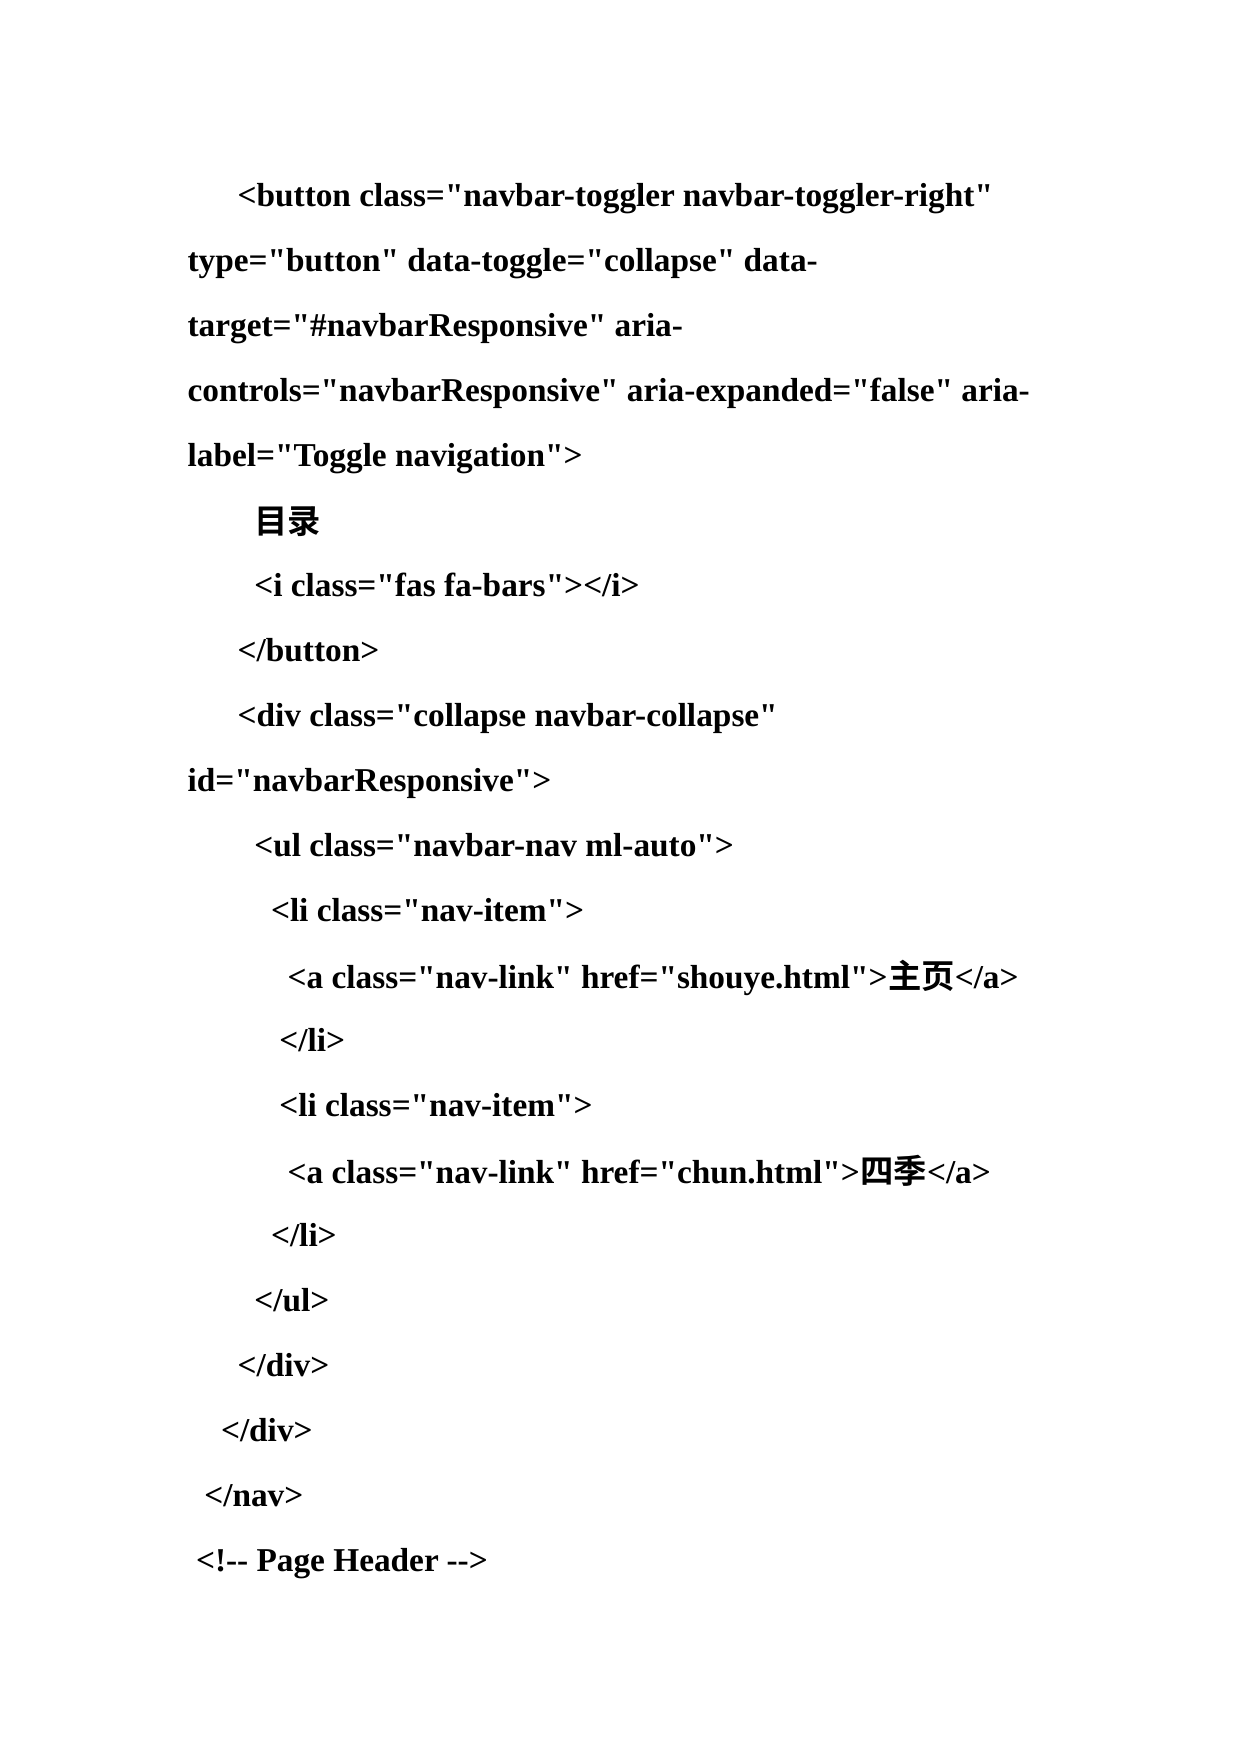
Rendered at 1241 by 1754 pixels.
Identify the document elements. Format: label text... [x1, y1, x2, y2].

text </div> [187, 1397, 1053, 1462]
text <li class="nav-item"> [187, 1072, 1053, 1137]
text </div> [187, 1332, 1053, 1397]
text <!-- Page Header --> [187, 1527, 1053, 1592]
text </nav> [187, 1462, 1053, 1527]
text <div class="collapse navbar-collapse" id="navbarResponsive"> [187, 682, 1053, 812]
text <li class="nav-item"> [187, 877, 1053, 942]
text </li> [187, 1007, 1053, 1072]
text <ul class="navbar-nav ml-auto"> [187, 812, 1053, 877]
text </ul> [187, 1267, 1053, 1332]
text <button class="navbar-toggler navbar-toggler-right" type="button" data-toggle="collapse" data-target="#navbarResponsive" aria-controls="navbarResponsive" aria-expanded="false" aria-label="Toggle navigation"> [187, 162, 1053, 487]
text <a class="nav-link" href="chun.html">四季</a> [187, 1137, 1053, 1202]
text </button> [187, 617, 1053, 682]
text </li> [187, 1202, 1053, 1267]
text <i class="fas fa-bars"></i> [187, 552, 1053, 617]
text <a class="nav-link" href="shouye.html">主页</a> [187, 942, 1053, 1007]
text 目录 [187, 487, 1053, 552]
